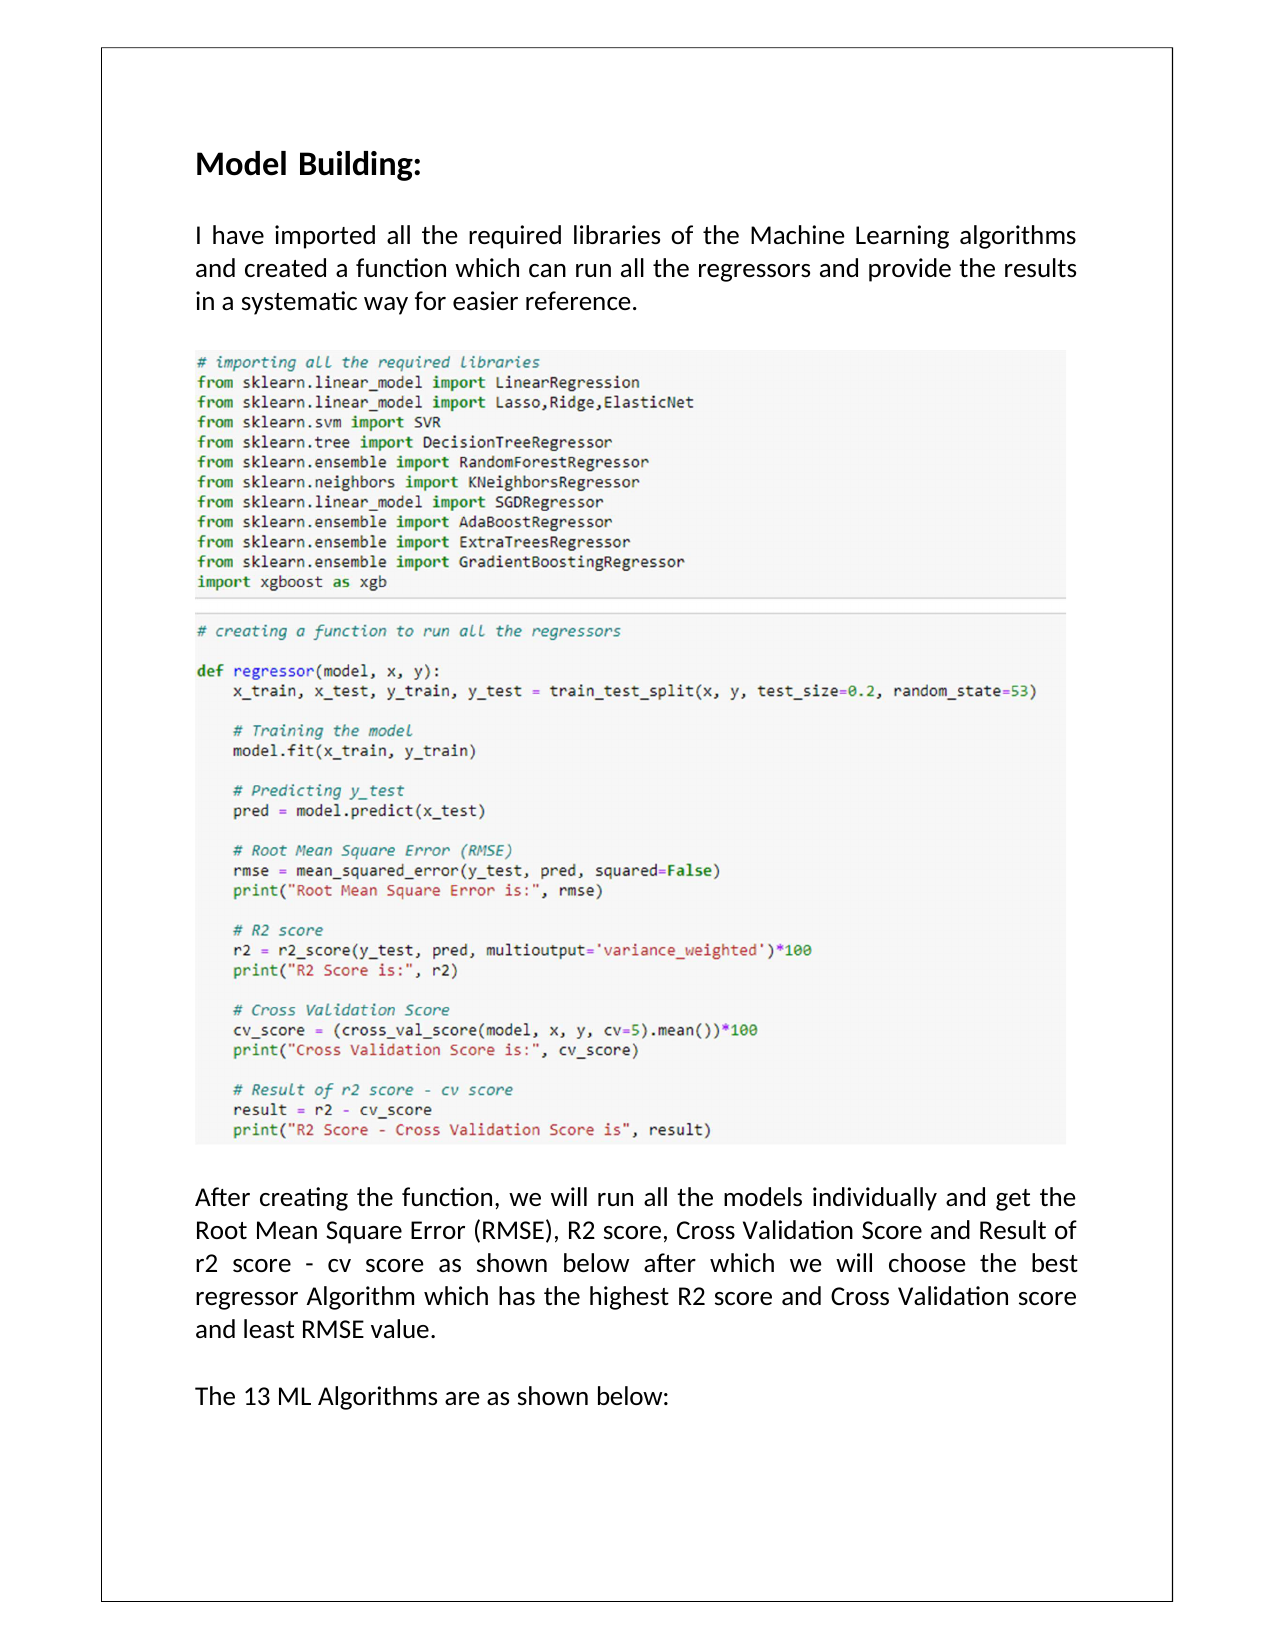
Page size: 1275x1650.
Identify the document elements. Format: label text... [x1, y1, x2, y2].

text The 13 ML Algorithms are as shown below: [195, 1379, 1158, 1412]
text After creating the function, we will run all the models individually and get the Root Mean Square Error (RMSE), R2 score, Cross Validation Score and Result of r2 score - cv score as shown below after which we will choose the best regressor Algorithm which has the highest R2 score and Cross Validation score and least RMSE value. [195, 1180, 1079, 1345]
text I have imported all the required libraries of the Machine Learning algorithms and created a function which can run all the regressors and provide the results in a systematic way for easier reference. [195, 218, 1079, 317]
subtitle Model Building: [195, 142, 1158, 184]
picture [194, 350, 1067, 1145]
